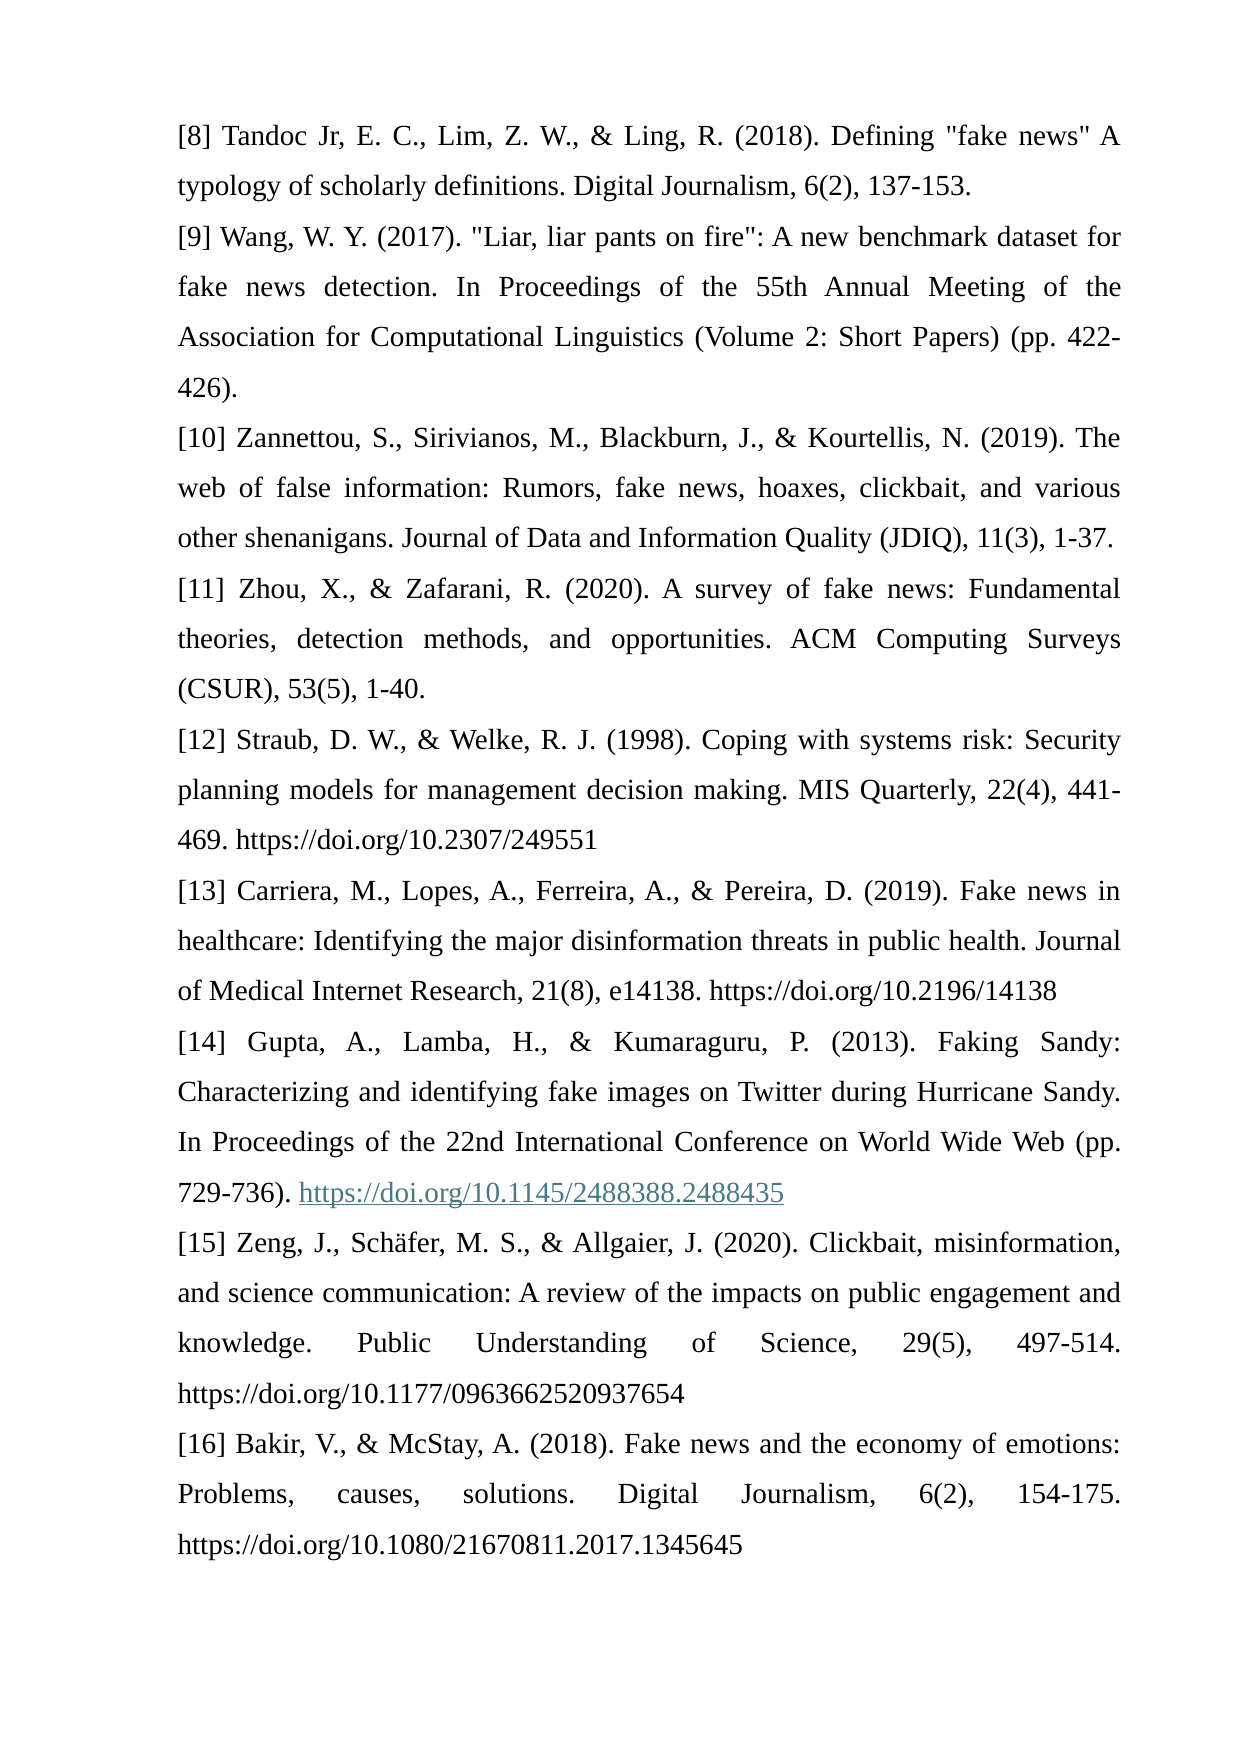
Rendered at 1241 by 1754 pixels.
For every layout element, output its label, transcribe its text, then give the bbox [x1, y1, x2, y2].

text [13] Carriera, M., Lopes, A., Ferreira, A., & Pereira, D. (2019). Fake news in healthcare: Identifying the major disinformation threats in public health. Journal of Medical Internet Research, 21(8), e14138. https://doi.org/10.2196/14138 [177, 873, 1122, 1007]
text [9] Wang, W. Y. (2017). "Liar, liar pants on fire": A new benchmark dataset for fake news detection. In Proceedings of the 55th Annual Meeting of the Association for Computational Linguistics (Volume 2: Short Papers) (pp. 422-426). [177, 219, 1122, 403]
text [15] Zeng, J., Schäfer, M. S., & Allgaier, J. (2020). Clickbait, misinformation, and science communication: A review of the impacts on public engagement and knowledge. Public Understanding of Science, 29(5), 497-514. https://doi.org/10.1177/0963662520937654 [177, 1225, 1122, 1409]
text [12] Straub, D. W., & Welke, R. J. (1998). Coping with systems risk: Security planning models for management decision making. MIS Quarterly, 22(4), 441-469. https://doi.org/10.2307/249551 [177, 722, 1122, 856]
text [10] Zannettou, S., Sirivianos, M., Blackburn, J., & Kourtellis, N. (2019). The web of false information: Rumors, fake news, hoaxes, clickbait, and various other shenanigans. Journal of Data and Information Quality (JDIQ), 11(3), 1-37. [177, 420, 1122, 554]
text [16] Bakir, V., & McStay, A. (2018). Fake news and the economy of emotions: Problems, causes, solutions. Digital Journalism, 6(2), 154-175. https://doi.org/10.1080/21670811.2017.1345645 [177, 1426, 1122, 1560]
text [11] Zhou, X., & Zafarani, R. (2020). A survey of fake news: Fundamental theories, detection methods, and opportunities. ACM Computing Surveys (CSUR), 53(5), 1-40. [177, 571, 1122, 705]
text [8] Tandoc Jr, E. C., Lim, Z. W., & Ling, R. (2018). Defining "fake news" A typology of scholarly definitions. Digital Journalism, 6(2), 137-153. [177, 118, 1122, 202]
text [14] Gupta, A., Lamba, H., & Kumaraguru, P. (2013). Faking Sandy: Characterizing and identifying fake images on Twitter during Hurricane Sandy. In Proceedings of the 22nd International Conference on World Wide Web (pp. 729-736). https://doi.org/10.1145/2488388.2488435 [177, 1024, 1122, 1208]
